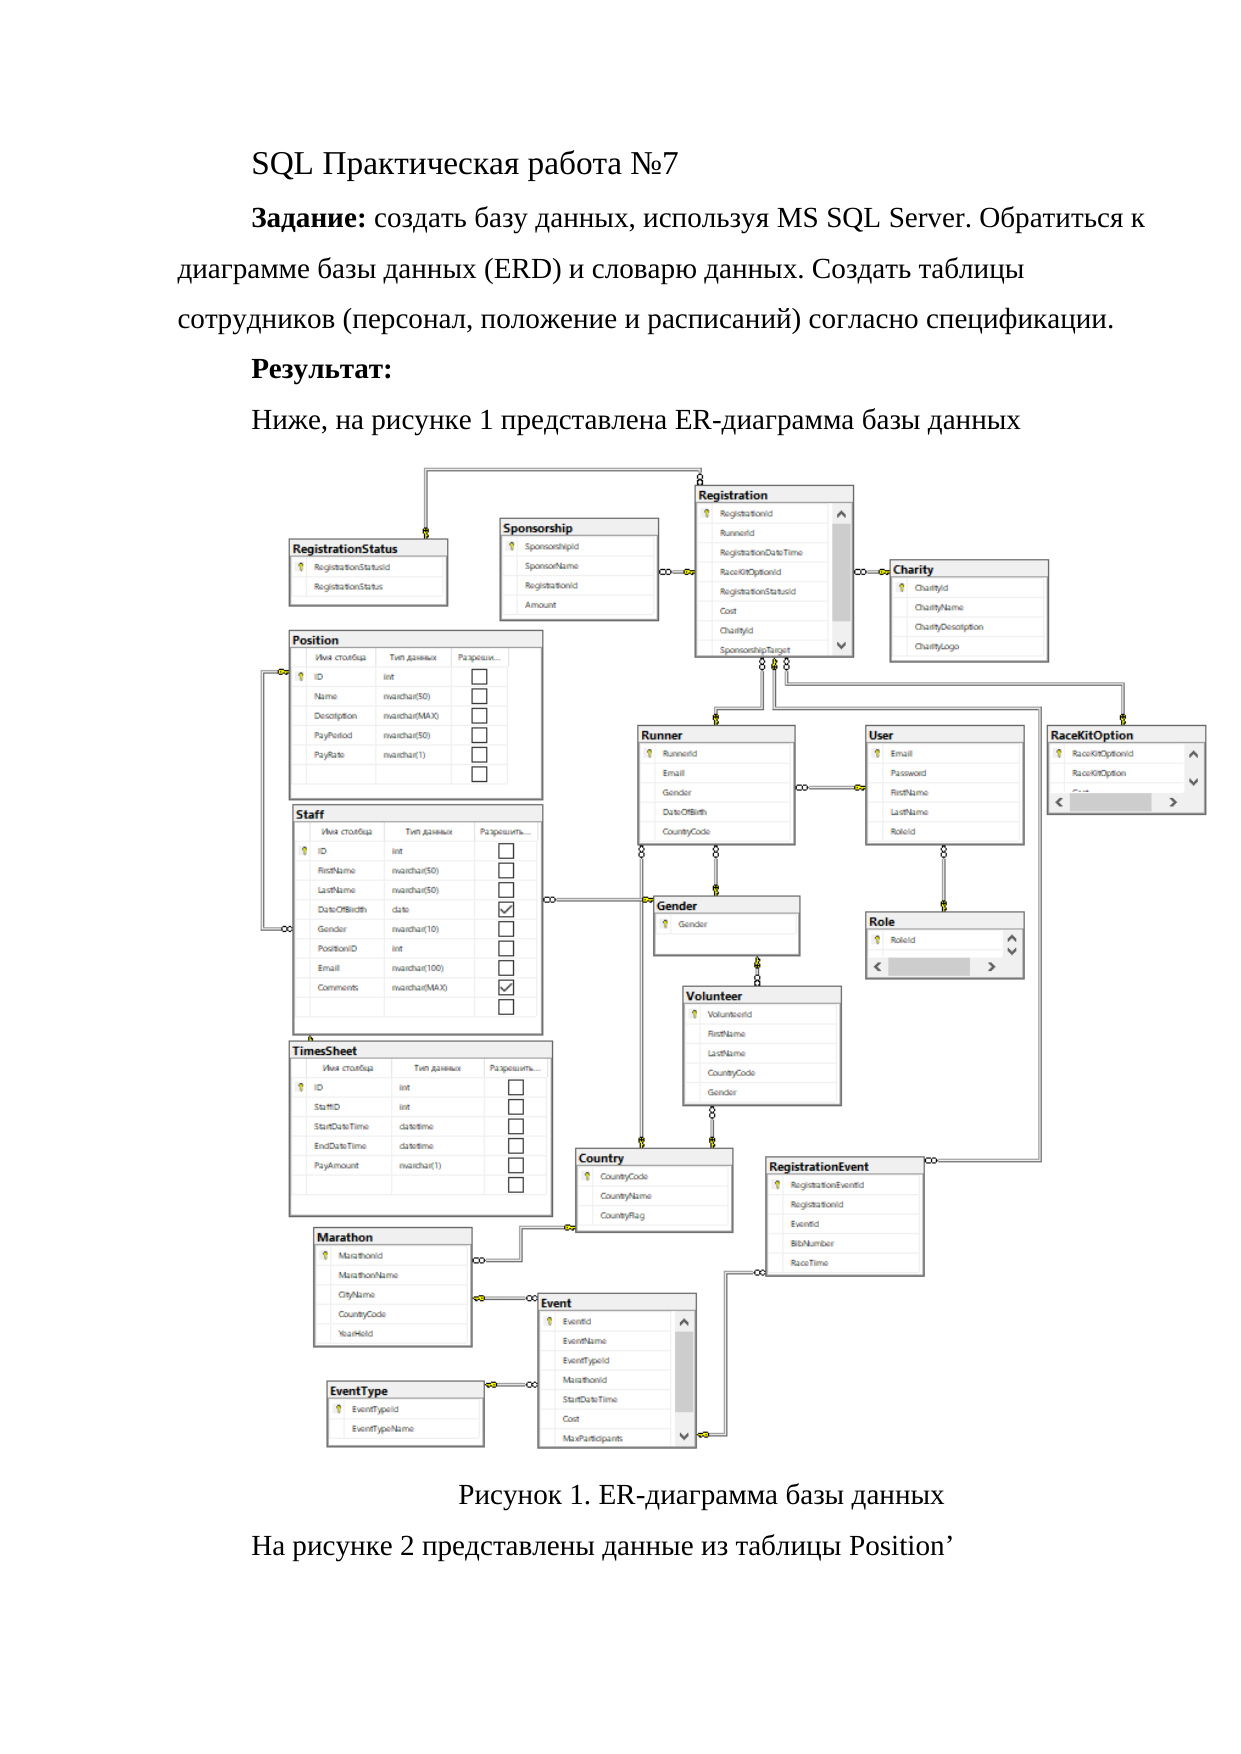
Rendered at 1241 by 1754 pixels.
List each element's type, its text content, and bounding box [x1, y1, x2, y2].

text Ниже, на рисунке 1 представлена ER-диаграмма базы данных [177, 402, 1152, 435]
subtitle SQL Практическая работа №7 [177, 143, 1152, 181]
picture [251, 452, 1226, 1461]
text Результат: [177, 352, 1152, 385]
text На рисунке 2 представлены данные из таблицы Position’ [177, 1528, 1152, 1561]
text Задание: создать базу данных, используя MS SQL Server. Обратиться к диаграмме базы данных (ERD) и словарю данных. Создать таблицы сотрудников (персонал, положение и расписаний) согласно спецификации. [177, 201, 1152, 335]
text Рисунок 1. ER-диаграмма базы данных [177, 1477, 1152, 1511]
